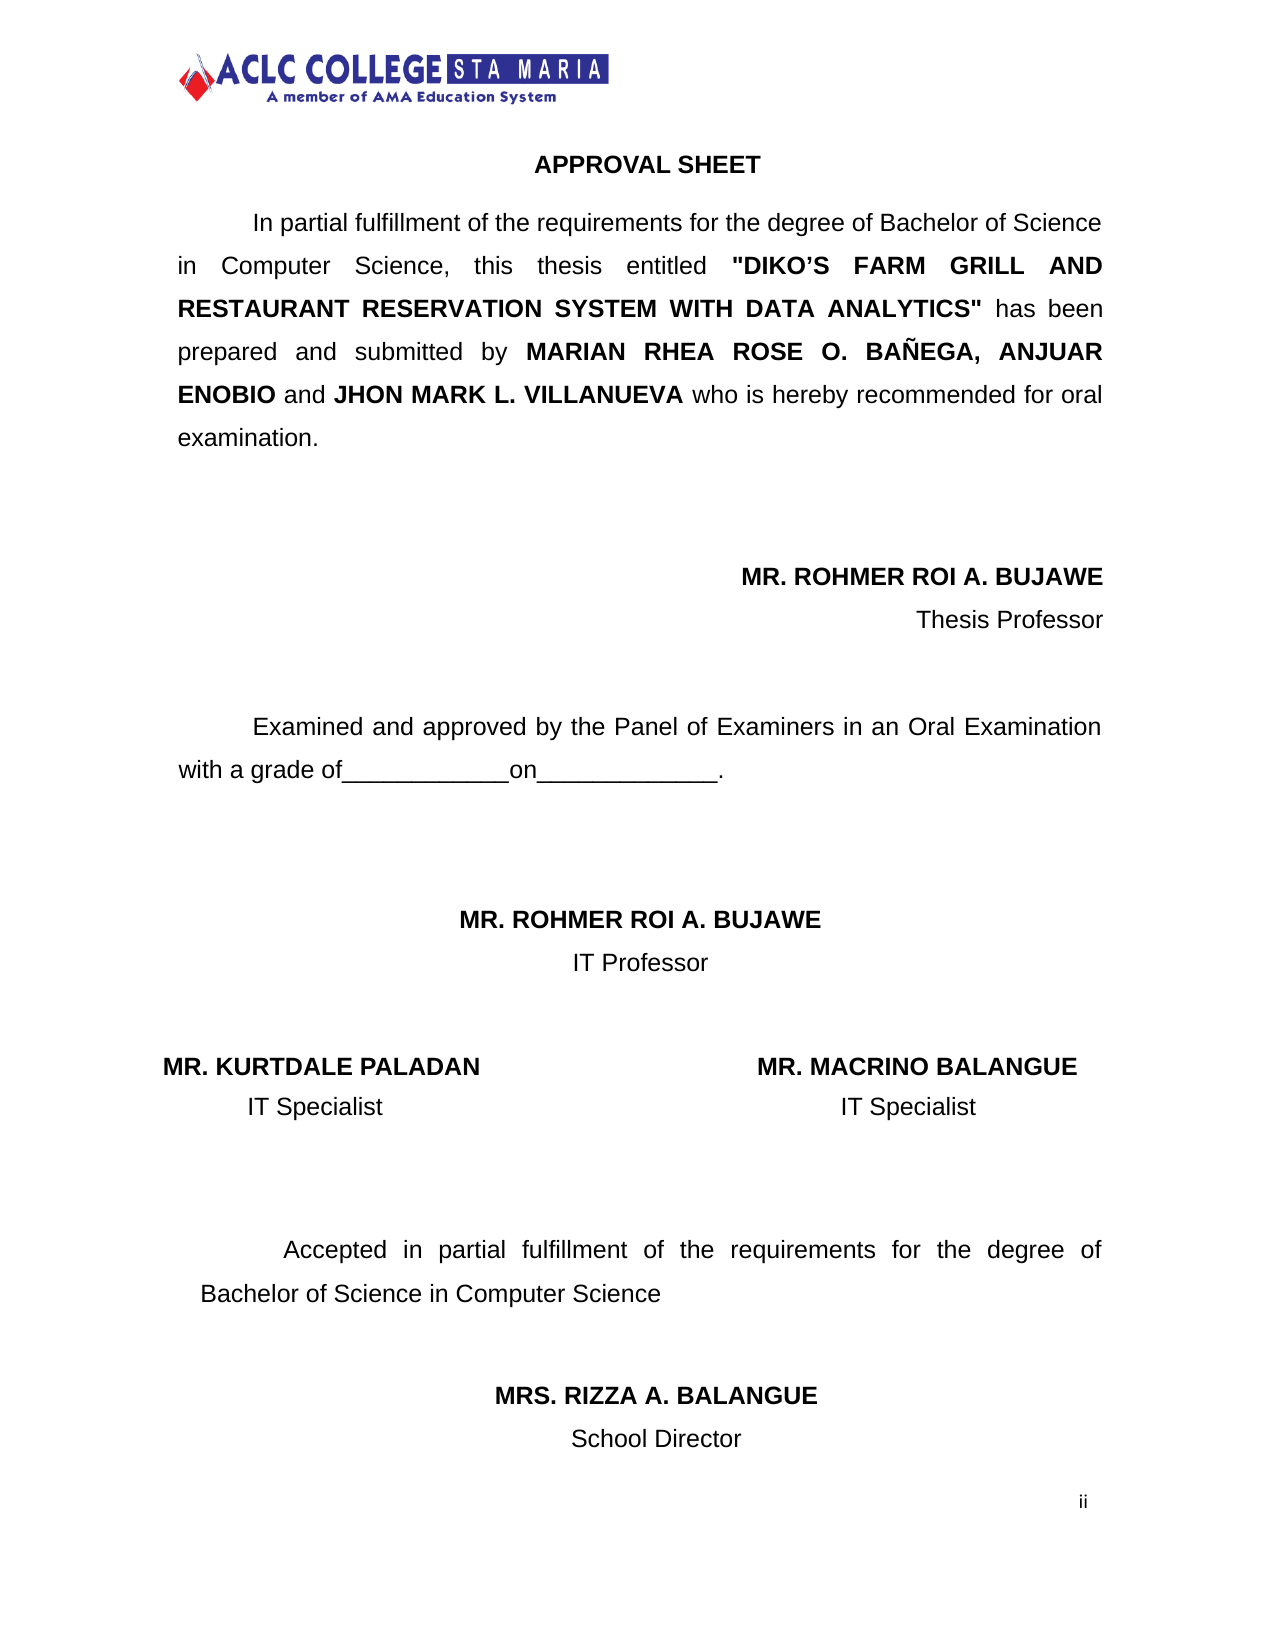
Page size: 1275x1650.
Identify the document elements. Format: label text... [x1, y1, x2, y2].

text School Director [209, 1424, 1103, 1453]
table_cell IT Specialist [635, 1093, 1184, 1133]
text Accepted in partial fulfillment of the requirements for the degree of Bachelor of Science in Computer Science [200, 1236, 1103, 1307]
text MR. ROHMER ROI A. BUJAWE [177, 905, 1103, 933]
text MRS. RIZZA A. BALANGUE [209, 1381, 1103, 1410]
table_header MR. KURTDALE PALADAN [81, 1052, 634, 1092]
text MR. ROHMER ROI A. BUJAWE [177, 562, 1103, 590]
text In partial fulfillment of the requirements for the degree of Bachelor of Science in Computer Science, this thesis entitled "DIKO’S FARM GRILL AND RESTAURANT RESERVATION SYSTEM WITH DATA ANALYTICS" has been prepared and submitted by MARIAN RHEA ROSE O. BAÑEGA, ANJUAR ENOBIO and JHON MARK L. VILLANUEVA who is hereby recommended for oral examination. [177, 207, 1103, 452]
text IT Professor [177, 948, 1103, 977]
table_cell IT Specialist [81, 1093, 634, 1133]
text Thesis Professor [177, 605, 1103, 634]
subtitle APPROVAL SHEET [177, 150, 1117, 179]
text Examined and approved by the Panel of Examiners in an Oral Examination with a grade of____________on_____________. [178, 712, 1103, 784]
picture [177, 37, 608, 110]
table_header MR. MACRINO BALANGUE [635, 1052, 1184, 1092]
